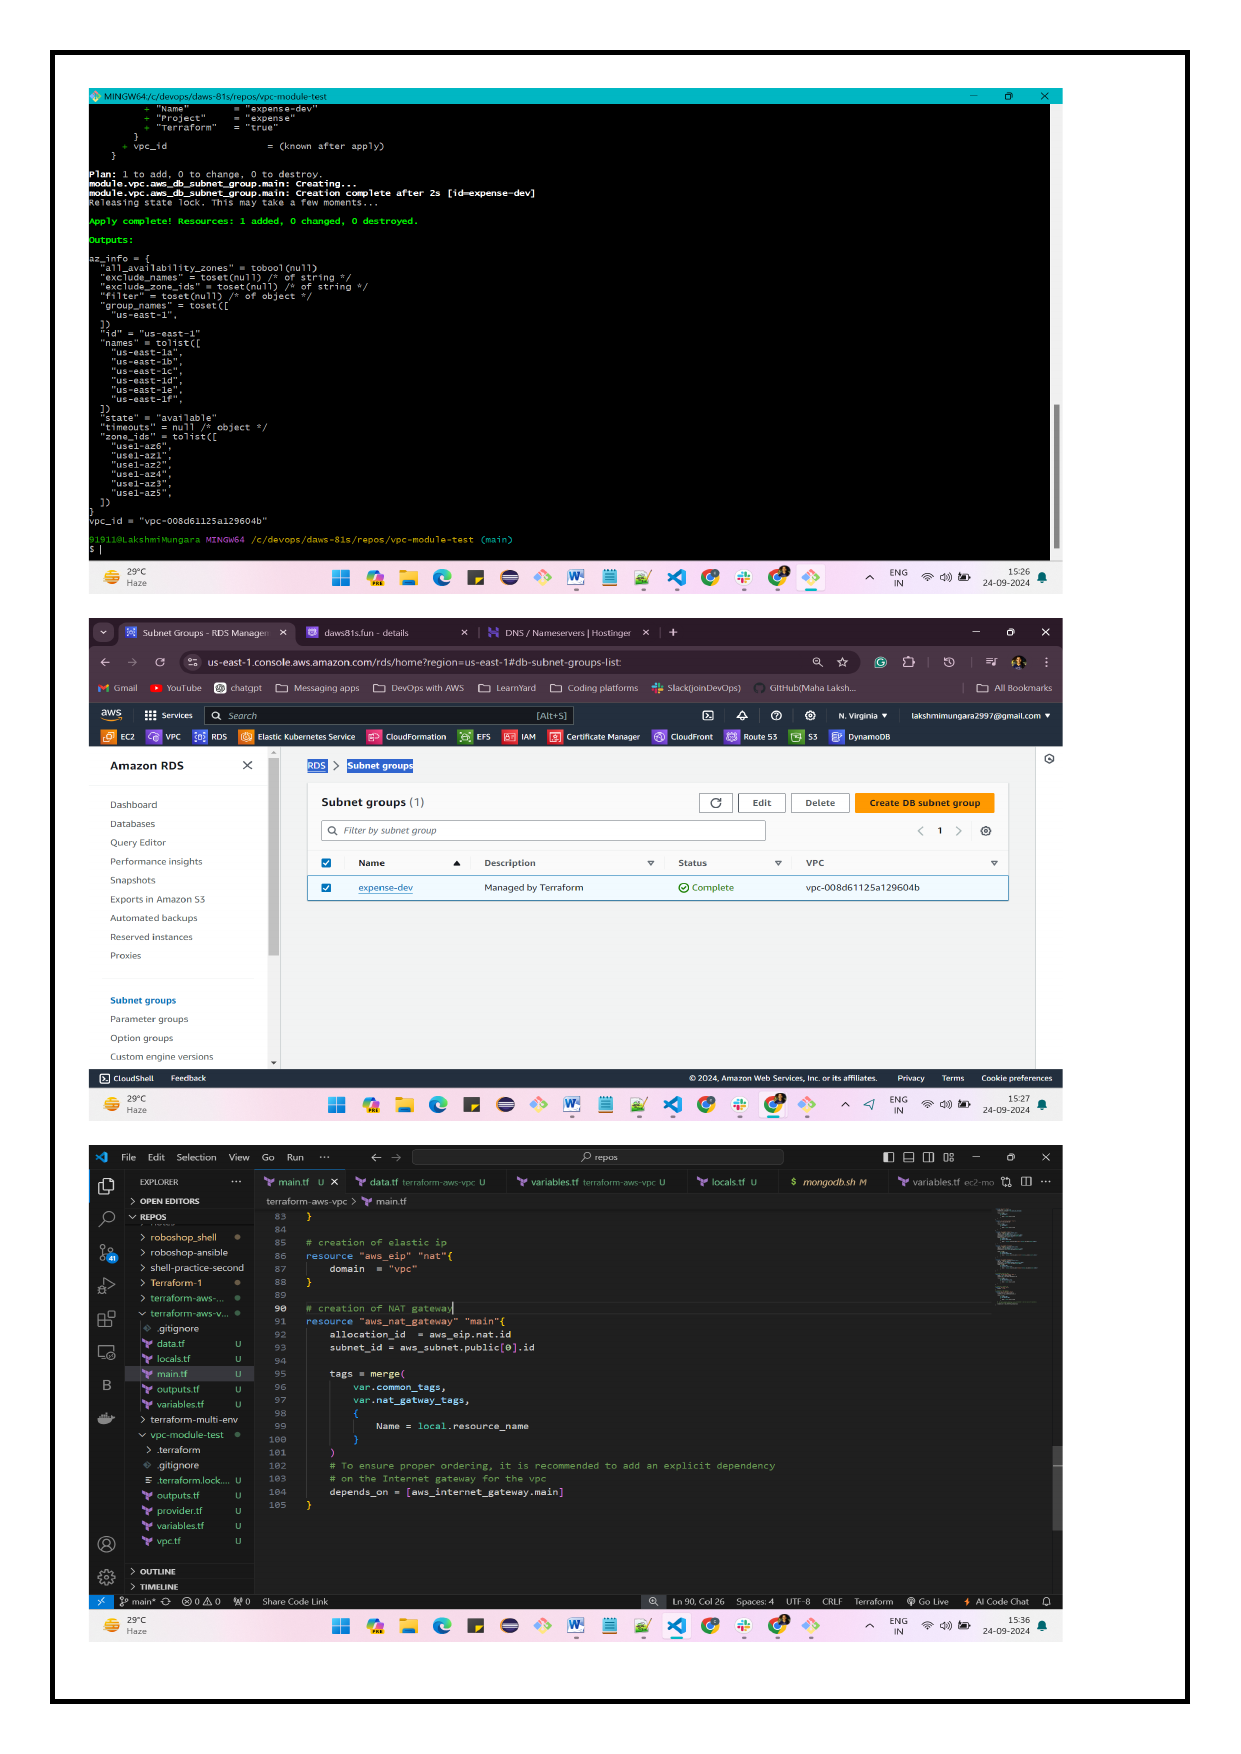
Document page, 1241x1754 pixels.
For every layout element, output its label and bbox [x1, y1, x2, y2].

picture [88, 1145, 1063, 1642]
picture [88, 618, 1063, 1121]
picture [88, 88, 1063, 594]
